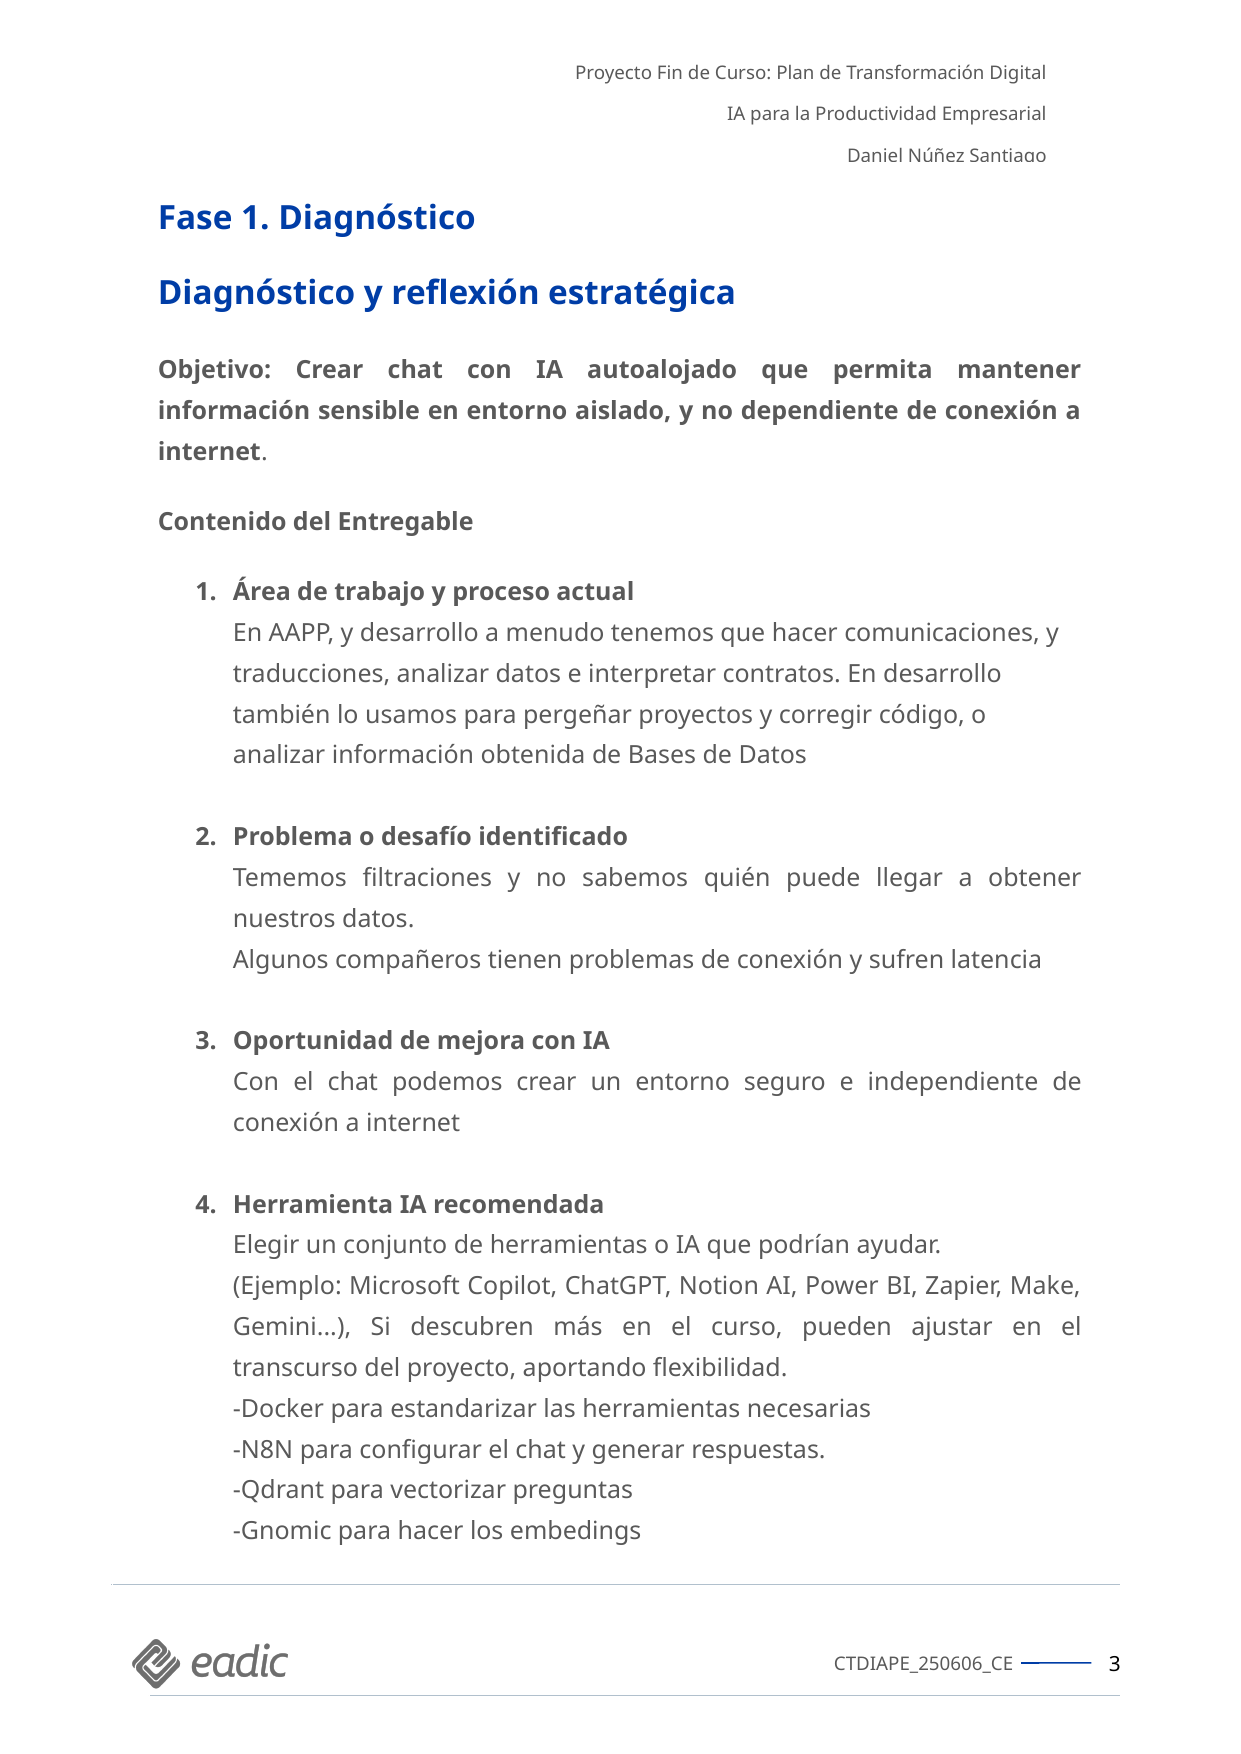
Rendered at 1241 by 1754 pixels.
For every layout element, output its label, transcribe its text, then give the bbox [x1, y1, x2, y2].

list Tememos filtraciones y no sabemos quién puede llegar a obtener nuestros datos. [233, 859, 1082, 934]
list (Ejemplo: Microsoft Copilot, ChatGPT, Notion AI, Power BI, Zapier, Make, Gemini...), Si descubren más en el curso, pueden ajustar en el transcurso del proyecto, aportando flexibilidad. [233, 1268, 1082, 1384]
list -Gnomic para hacer los embedings [233, 1513, 1082, 1547]
list Con el chat podemos crear un entorno seguro e independiente de conexión a internet [233, 1064, 1082, 1139]
text Contenido del Entregable [158, 504, 1082, 538]
text Diagnóstico y reflexión estratégica [158, 268, 1082, 314]
list Elegir un conjunto de herramientas o IA que podrían ayudar. [233, 1227, 1082, 1261]
list Fase 1. Diagnóstico [158, 194, 1120, 239]
text Objetivo: Crear chat con IA autoalojado que permita mantener información sensible en entorno aislado, y no dependiente de conexión a internet. [158, 352, 1082, 468]
list Herramienta IA recomendada [195, 1186, 1082, 1220]
list Algunos compañeros tienen problemas de conexión y sufren latencia [233, 941, 1082, 975]
picture [129, 1637, 291, 1691]
list Problema o desafío identificado [195, 819, 1082, 853]
list -Qdrant para vectorizar preguntas [233, 1472, 1082, 1506]
list -Docker para estandarizar las herramientas necesarias [233, 1390, 1082, 1424]
list Oportunidad de mejora con IA [195, 1023, 1082, 1057]
list Área de trabajo y proceso actual [195, 574, 1082, 608]
list -N8N para configurar el chat y generar respuestas. [233, 1431, 1082, 1465]
list En AAPP, y desarrollo a menudo tenemos que hacer comunicaciones, y traducciones, analizar datos e interpretar contratos. En desarrollo también lo usamos para pergeñar proyectos y corregir código, o analizar información obtenida de Bases de Datos [233, 614, 1082, 771]
